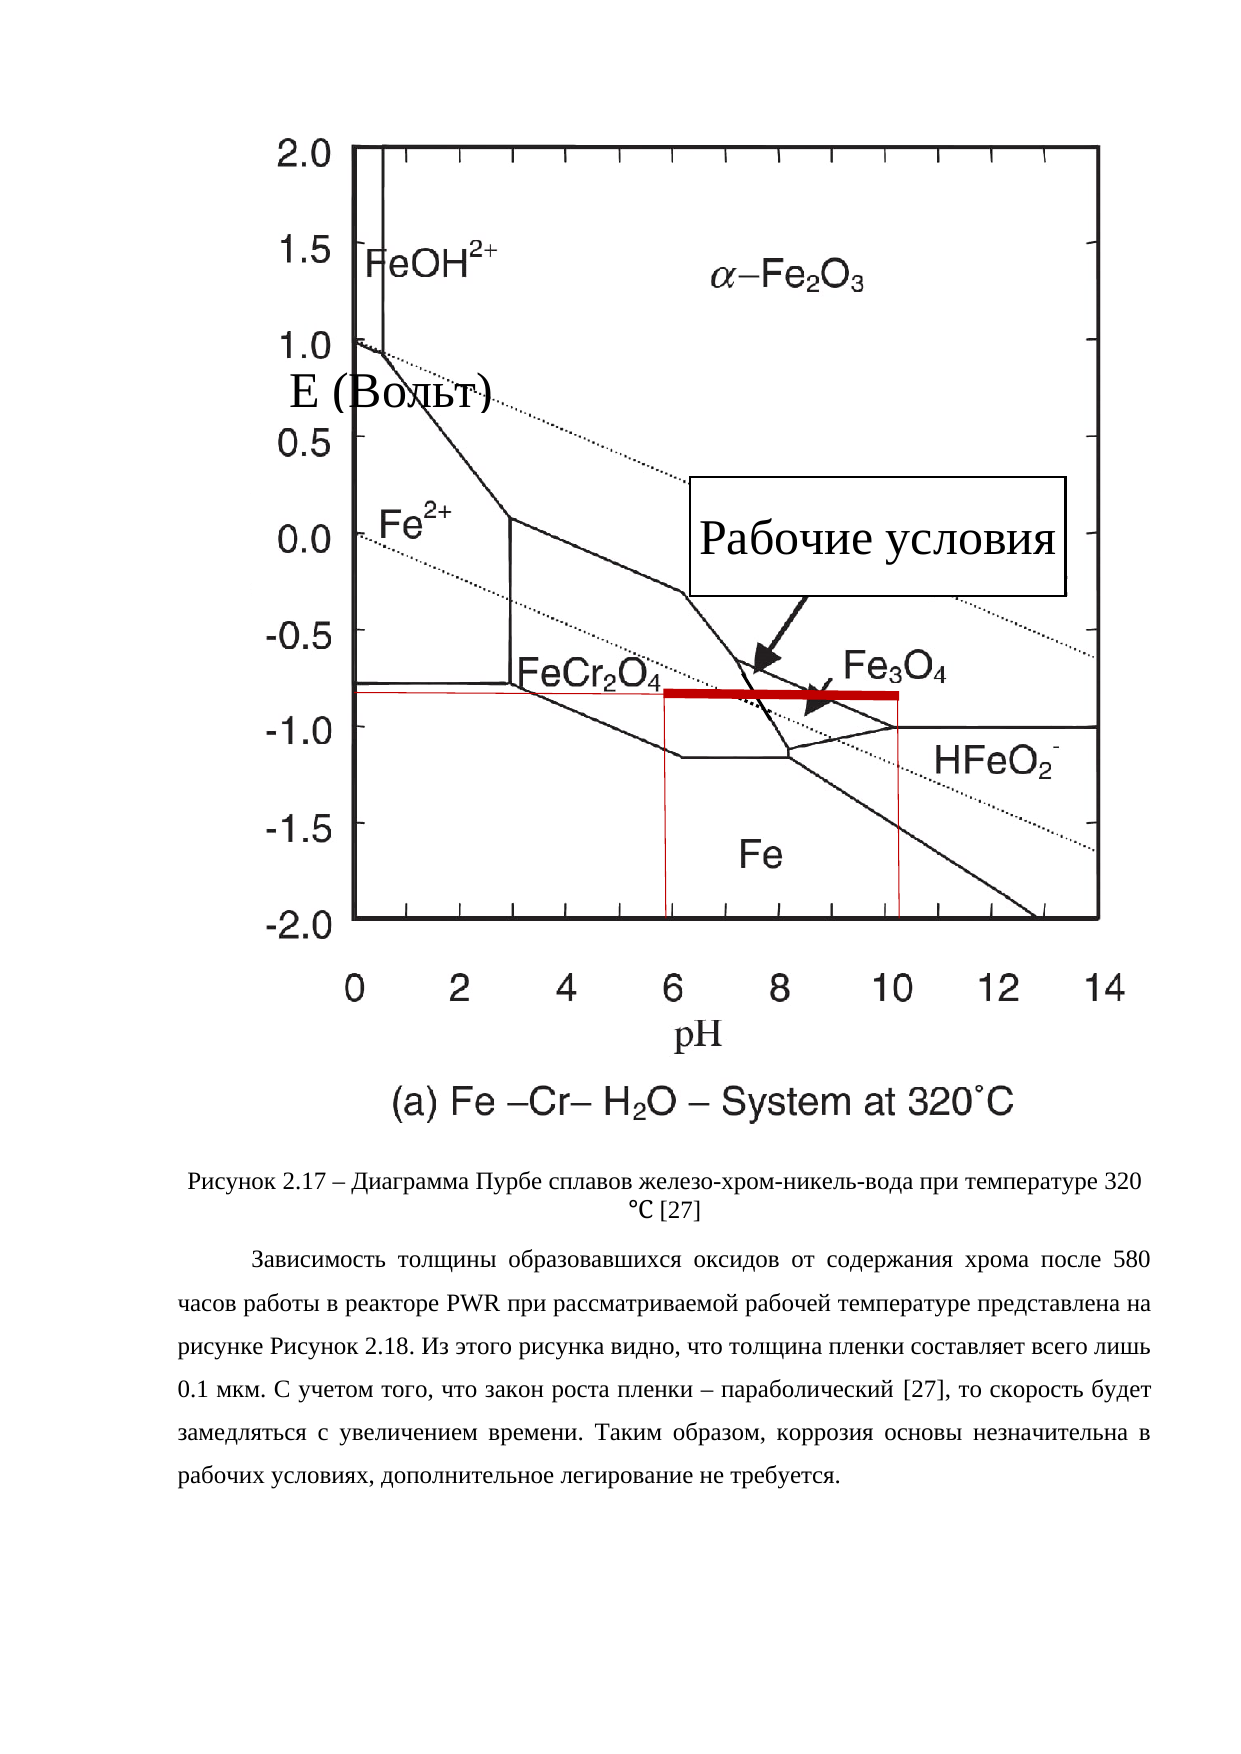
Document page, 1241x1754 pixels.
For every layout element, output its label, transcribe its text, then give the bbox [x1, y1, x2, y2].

picture [193, 118, 1136, 1138]
